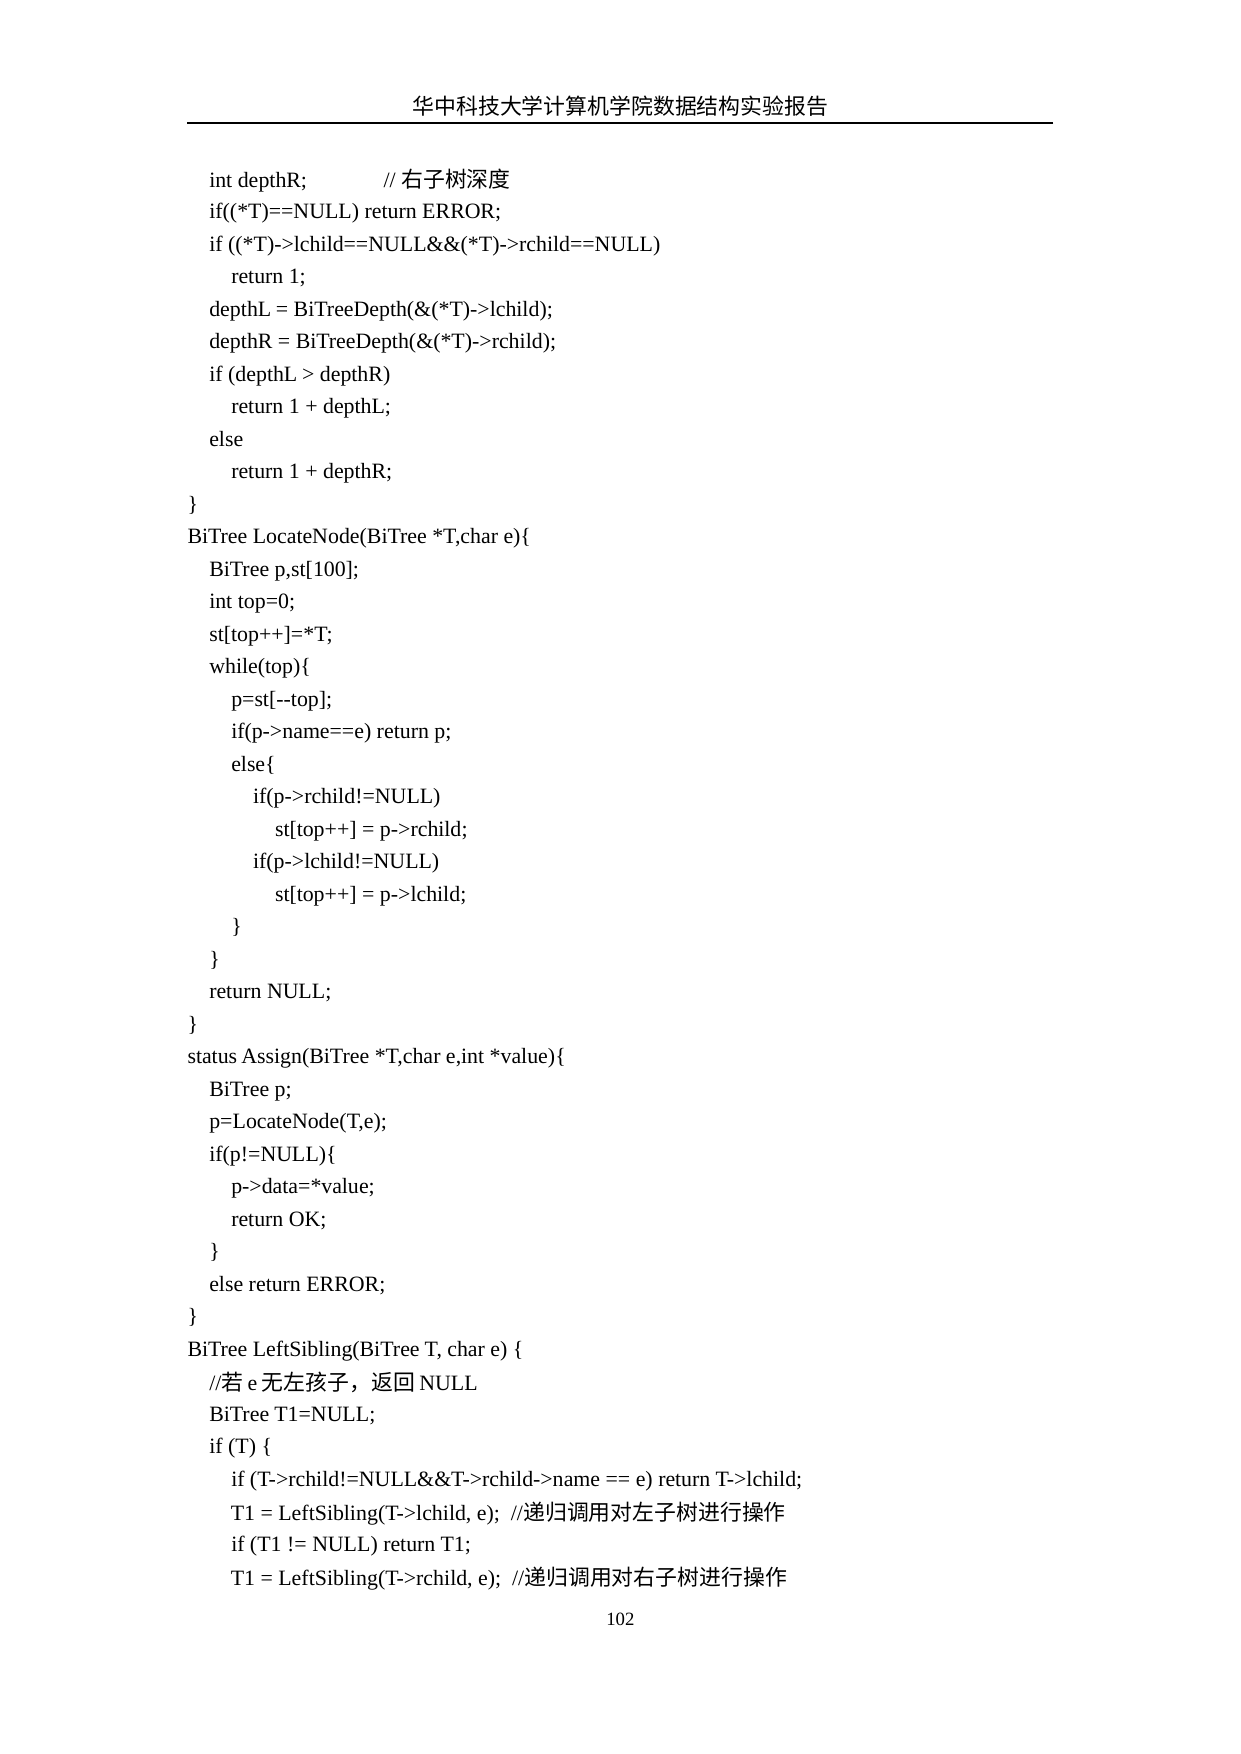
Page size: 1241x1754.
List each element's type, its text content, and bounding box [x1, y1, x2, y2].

text if(p!=NULL){ [187, 1137, 1053, 1169]
text BiTree p; [187, 1072, 1053, 1104]
text BiTree LeftSibling(BiTree T, char e) { [187, 1332, 1053, 1364]
text } [187, 909, 1053, 942]
text T1 = LeftSibling(T->rchild, e); //递归调用对右子树进行操作 [187, 1559, 1053, 1592]
text return 1 + depthR; [187, 454, 1053, 487]
text if(p->name==e) return p; [187, 714, 1053, 747]
text } [187, 487, 1053, 519]
text if (T->rchild!=NULL&&T->rchild->name == e) return T->lchild; [187, 1462, 1053, 1494]
text if ((*T)->lchild==NULL&&(*T)->rchild==NULL) [187, 227, 1053, 259]
text st[top++] = p->rchild; [187, 812, 1053, 844]
text return OK; [187, 1202, 1053, 1234]
text BiTree T1=NULL; [187, 1397, 1053, 1429]
text //若e无左孩子，返回NULL [187, 1364, 1053, 1397]
text depthL = BiTreeDepth(&(*T)->lchild); [187, 292, 1053, 324]
text BiTree LocateNode(BiTree *T,char e){ [187, 519, 1053, 552]
text p=st[--top]; [187, 682, 1053, 714]
text if (T) { [187, 1429, 1053, 1462]
text int top=0; [187, 584, 1053, 617]
text if((*T)==NULL) return ERROR; [187, 194, 1053, 227]
text if (T1 != NULL) return T1; [187, 1527, 1053, 1559]
text } [187, 1234, 1053, 1267]
text status Assign(BiTree *T,char e,int *value){ [187, 1039, 1053, 1072]
text } [187, 1299, 1053, 1332]
text if (depthL > depthR) [187, 357, 1053, 389]
text if(p->rchild!=NULL) [187, 779, 1053, 812]
text return 1 + depthL; [187, 389, 1053, 422]
text return 1; [187, 259, 1053, 292]
text BiTree p,st[100]; [187, 552, 1053, 584]
text T1 = LeftSibling(T->lchild, e); //递归调用对左子树进行操作 [187, 1494, 1053, 1527]
text st[top++] = p->lchild; [187, 877, 1053, 909]
text } [187, 1007, 1053, 1039]
text st[top++]=*T; [187, 617, 1053, 649]
text while(top){ [187, 649, 1053, 682]
text return NULL; [187, 974, 1053, 1007]
text if(p->lchild!=NULL) [187, 844, 1053, 877]
text else [187, 422, 1053, 454]
text else{ [187, 747, 1053, 779]
text int depthR; // 右子树深度 [187, 162, 1053, 194]
text } [187, 942, 1053, 974]
text p->data=*value; [187, 1169, 1053, 1202]
text depthR = BiTreeDepth(&(*T)->rchild); [187, 324, 1053, 357]
text else return ERROR; [187, 1267, 1053, 1299]
text p=LocateNode(T,e); [187, 1104, 1053, 1137]
